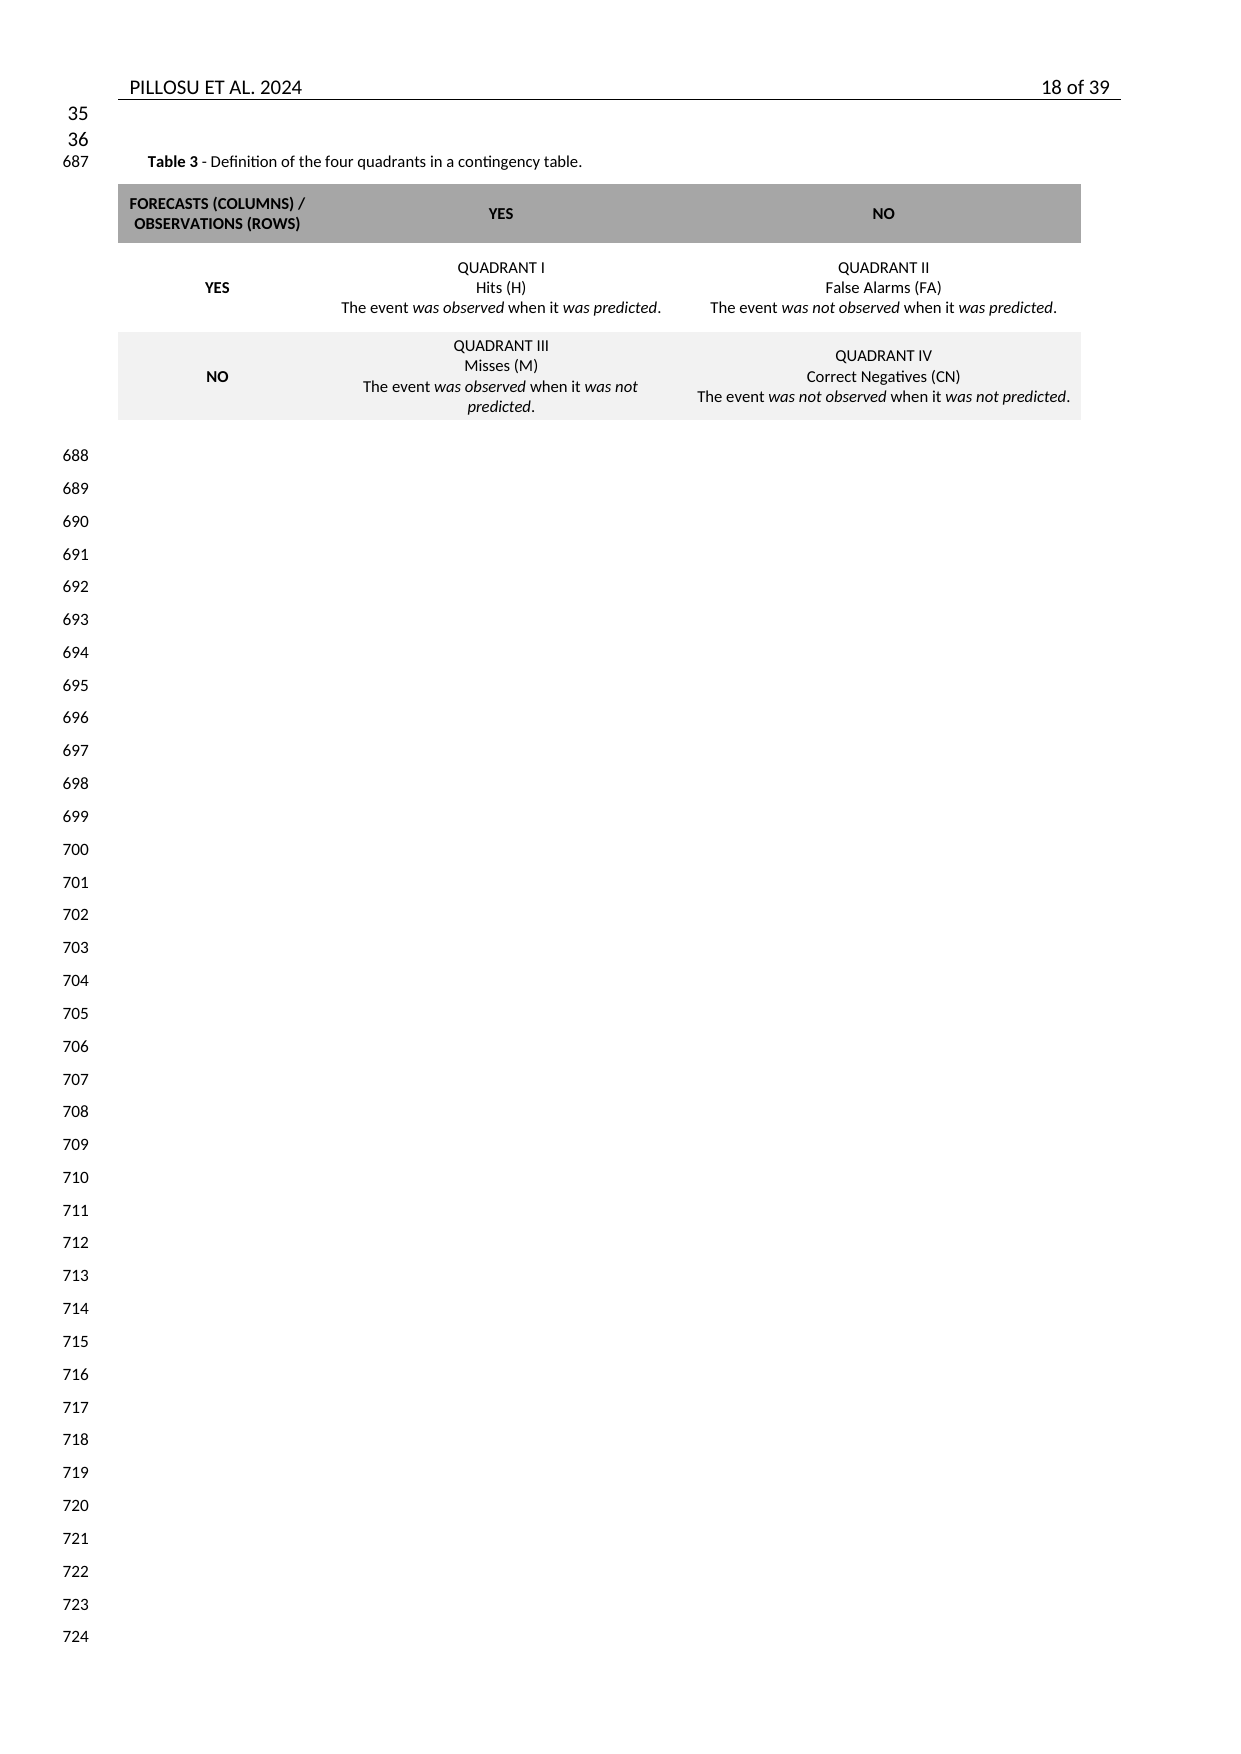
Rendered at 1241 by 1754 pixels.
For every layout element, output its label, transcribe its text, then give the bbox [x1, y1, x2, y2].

table_header NO [686, 184, 1081, 243]
table_cell QUADRANT II False Alarms (FA) The event was not observed when it was predicted. [686, 243, 1081, 332]
table_cell NO [118, 332, 317, 420]
table_cell QUADRANT I Hits (H) The event was observed when it was predicted. [317, 243, 686, 332]
table_cell QUADRANT IV Correct Negatives (CN) The event was not observed when it was not predicted. [686, 332, 1081, 420]
table_header FORECASTS (COLUMNS) / OBSERVATIONS (ROWS) [118, 184, 317, 243]
table_cell YES [118, 243, 317, 332]
table_cell QUADRANT III Misses (M) The event was observed when it was not predicted. [317, 332, 686, 420]
text Table 3 - Definition of the four quadrants in a contingency table. [118, 151, 1152, 171]
table_header YES [317, 184, 686, 243]
